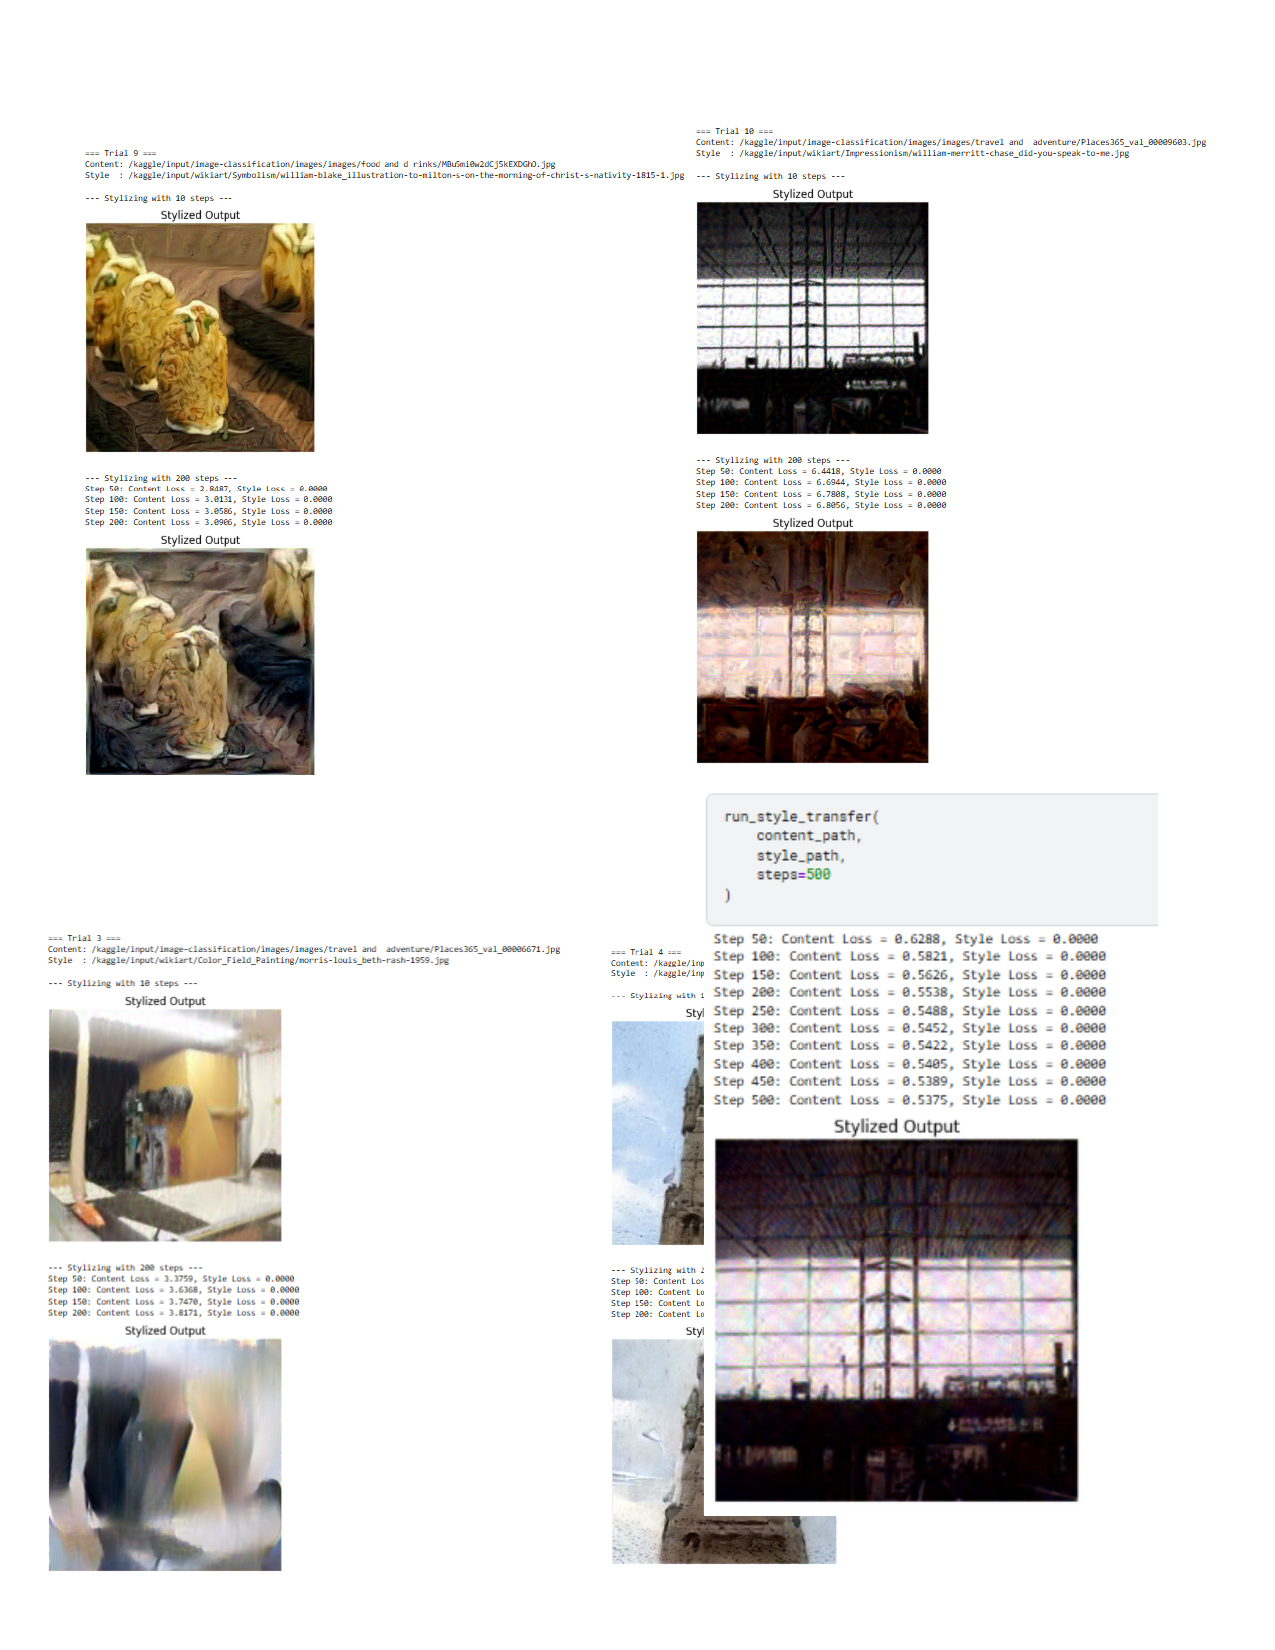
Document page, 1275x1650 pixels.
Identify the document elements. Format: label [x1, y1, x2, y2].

picture [75, 136, 685, 775]
picture [603, 792, 1159, 1569]
picture [690, 121, 1214, 770]
picture [38, 927, 571, 1575]
